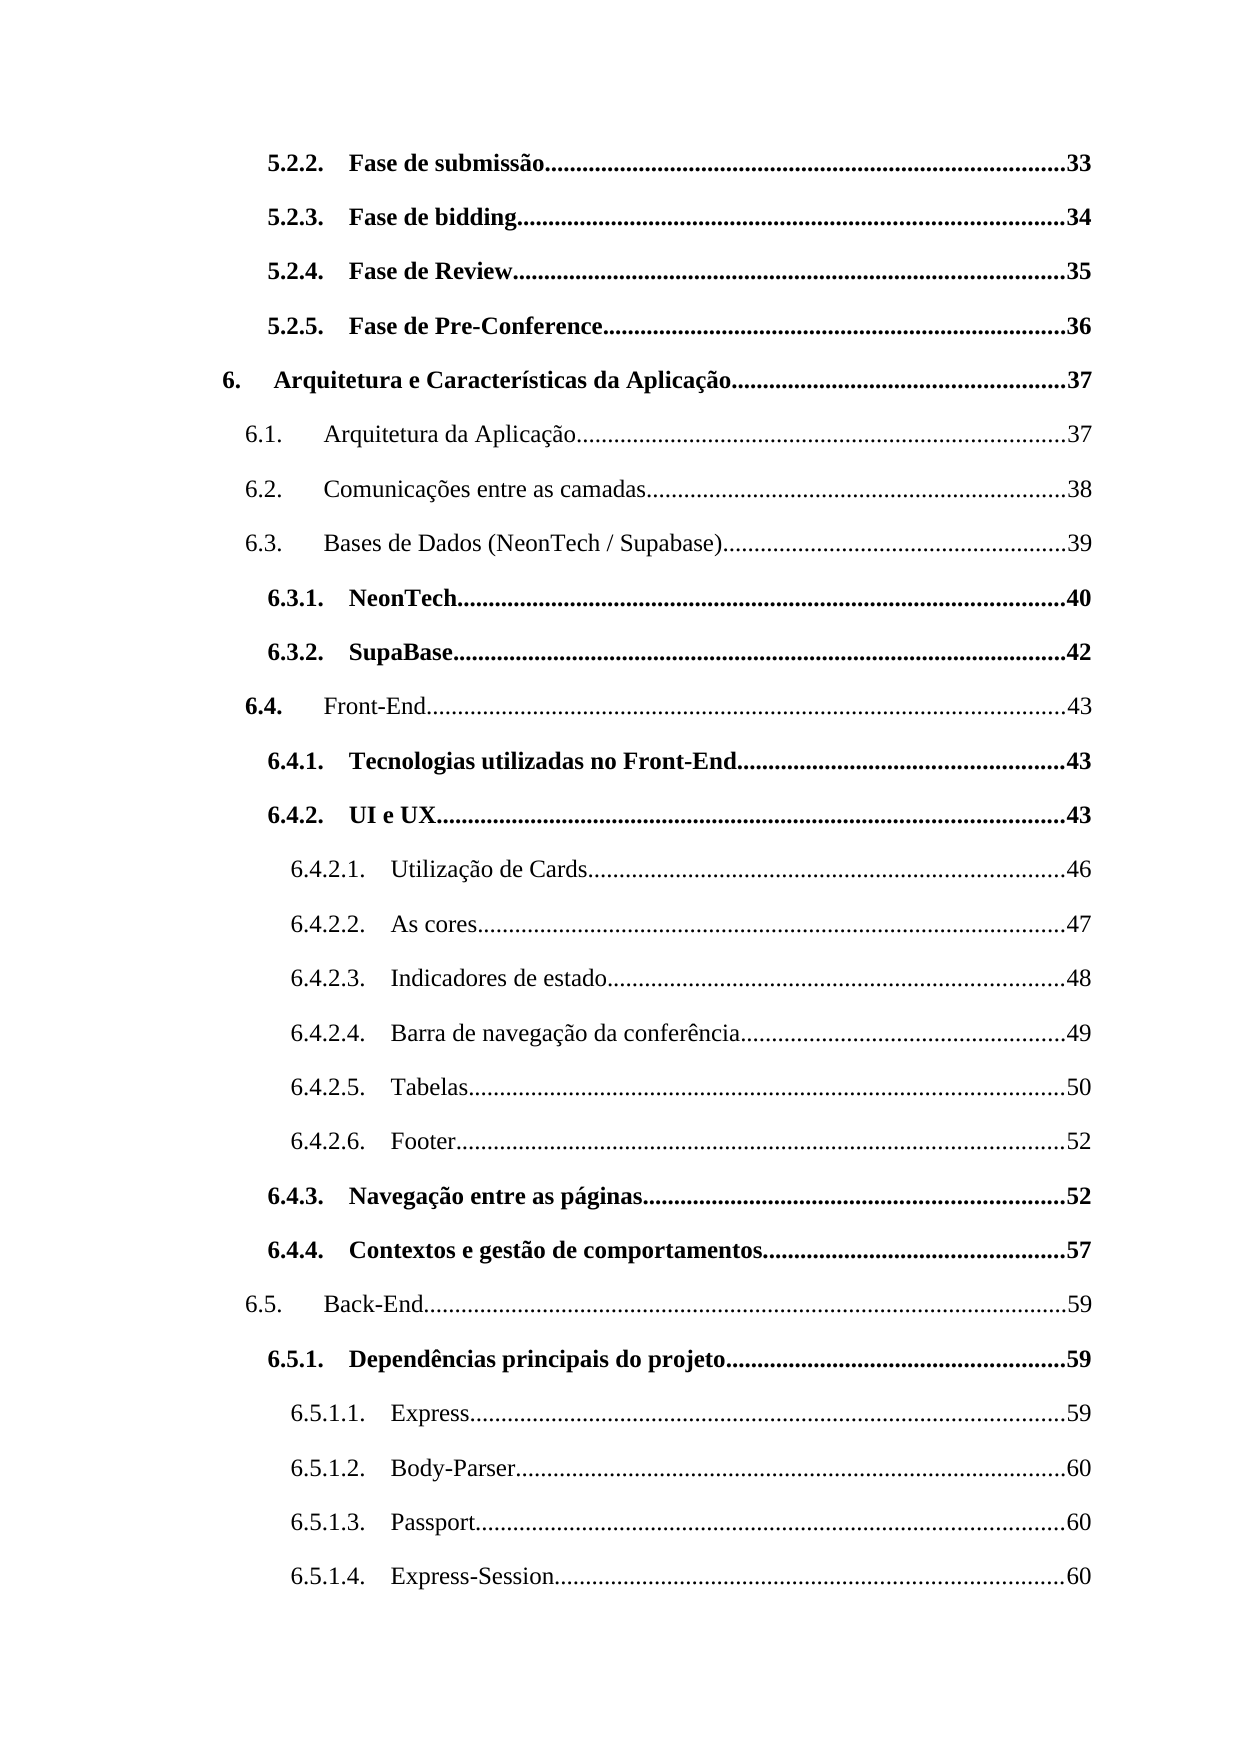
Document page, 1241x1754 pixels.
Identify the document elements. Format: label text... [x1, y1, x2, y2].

text 6. Arquitetura e Características da Aplicação 37 [148, 365, 1092, 394]
text 5.2.4. Fase de Review. 35 [193, 256, 1092, 285]
text 6.4.2.6. Footer. 52 [216, 1126, 1092, 1155]
text 6.3.2. SupaBase. 42 [193, 637, 1092, 666]
text 6.3. Bases de Dados (NeonTech / Supabase) 39 [171, 528, 1092, 557]
text 6.5.1. Dependências principais do projeto 59 [193, 1344, 1092, 1373]
text 5.2.2. Fase de submissão. 33 [193, 148, 1092, 176]
text 6.4.2.2. As cores. 47 [216, 909, 1092, 938]
text 5.2.3. Fase de bidding. 34 [193, 202, 1092, 231]
text 6.5.1.2. Body-Parser 60 [216, 1453, 1092, 1481]
text 6.3.1. NeonTech. 40 [193, 583, 1092, 611]
text 6.4.2.4. Barra de navegação da conferência. 49 [216, 1018, 1092, 1046]
text 6.4.2.3. Indicadores de estado. 48 [216, 963, 1092, 992]
text 6.1. Arquitetura da Aplicação 37 [171, 419, 1092, 448]
text 6.5.1.1. Express 59 [216, 1398, 1092, 1427]
text 6.4.2. UI e UX. 43 [193, 800, 1092, 829]
text 6.5.1.4. Express-Session 60 [216, 1561, 1092, 1590]
text 6.4.2.1. Utilização de Cards 46 [216, 854, 1092, 883]
text 6.4.2.5. Tabelas. 50 [216, 1072, 1092, 1101]
text 6.4.3. Navegação entre as páginas. 52 [193, 1181, 1092, 1209]
text 5.2.5. Fase de Pre-Conference. 36 [193, 311, 1092, 339]
text 6.4.1. Tecnologias utilizadas no Front-End. 43 [193, 746, 1092, 774]
text 6.4. Front-End 43 [171, 691, 1092, 720]
text 6.4.4. Contextos e gestão de comportamentos. 57 [193, 1235, 1092, 1264]
text 6.5. Back-End 59 [171, 1289, 1092, 1318]
text 6.5.1.3. Passport 60 [216, 1507, 1092, 1536]
text 6.2. Comunicações entre as camadas 38 [171, 474, 1092, 503]
